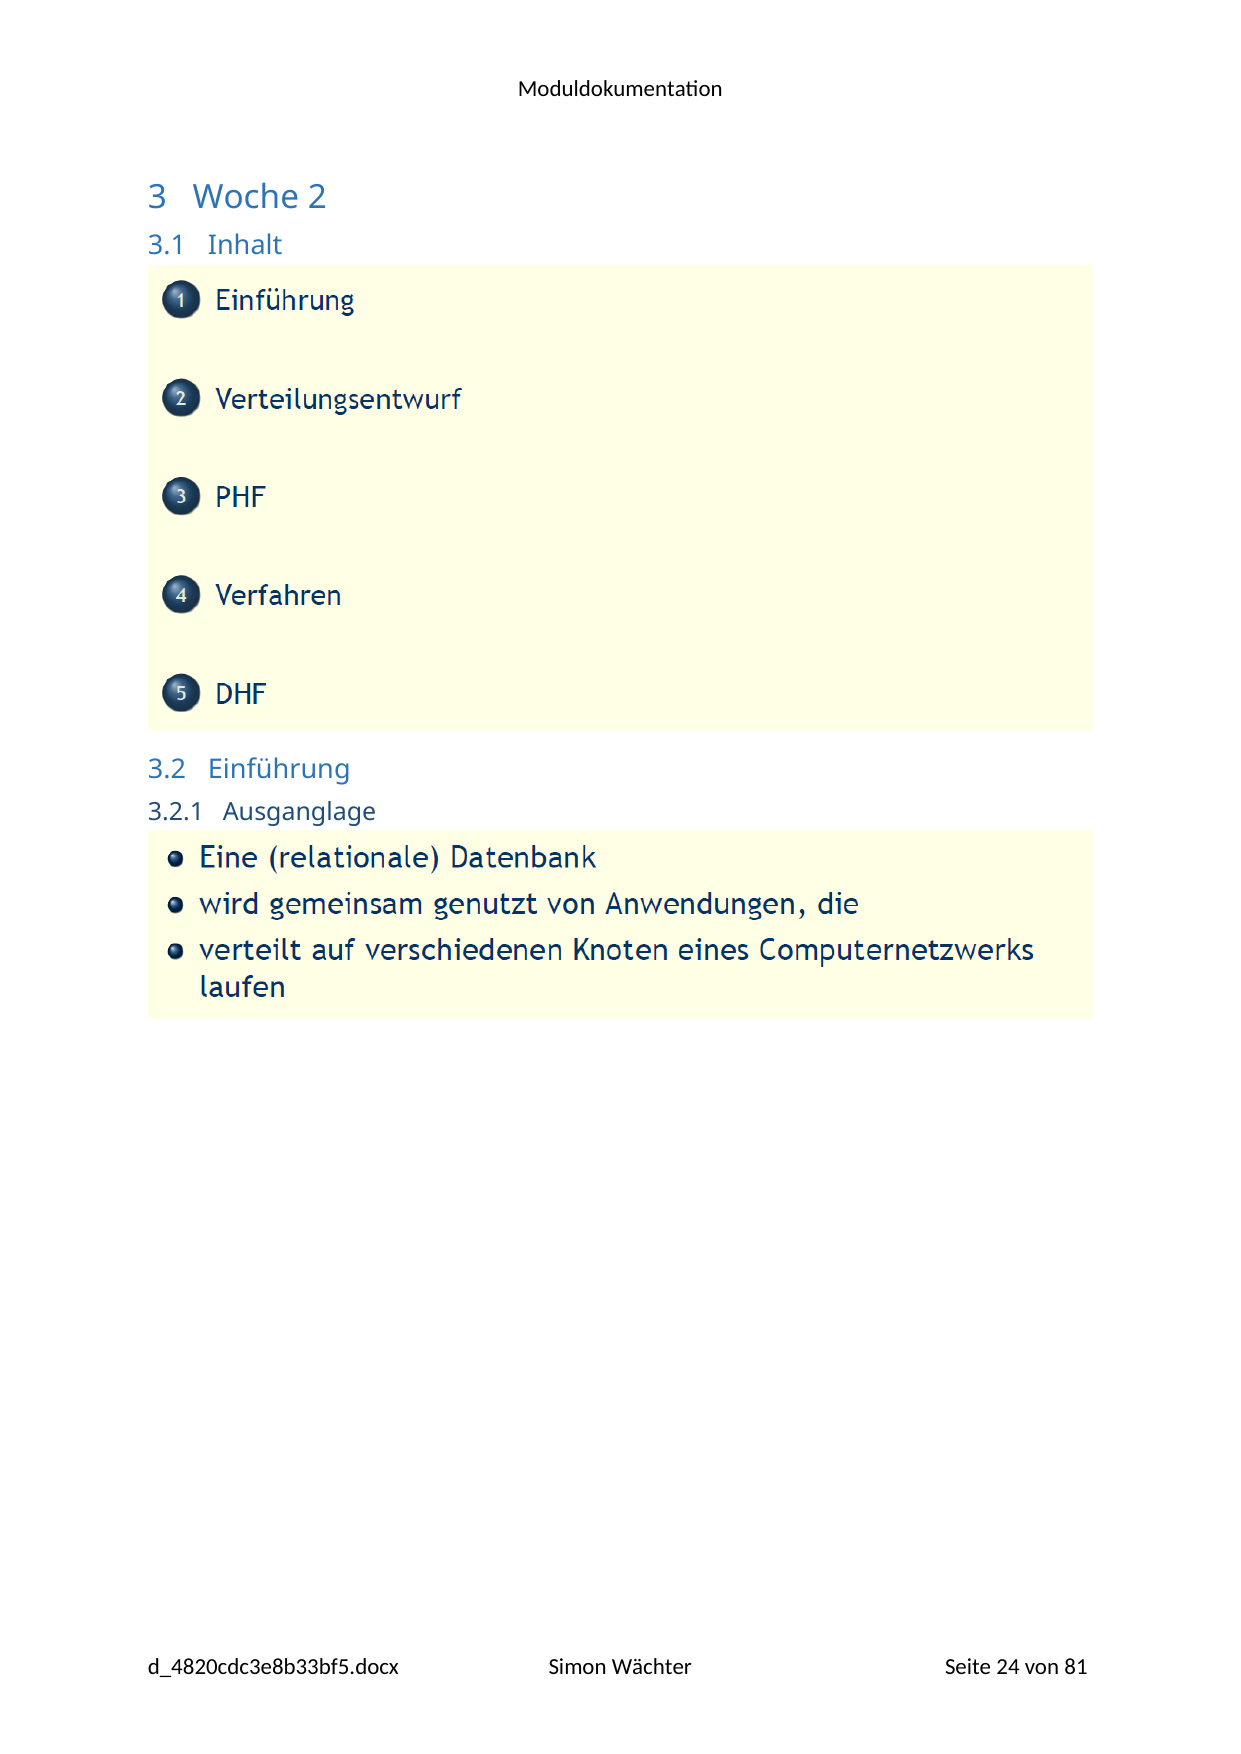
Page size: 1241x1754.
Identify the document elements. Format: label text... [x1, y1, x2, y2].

picture [147, 265, 1093, 731]
subtitle Ausganglage [148, 794, 1093, 828]
subtitle Inhalt [148, 226, 1093, 263]
subtitle Einführung [148, 750, 1093, 787]
subtitle Woche 2 [148, 173, 1093, 218]
picture [147, 830, 1093, 1019]
